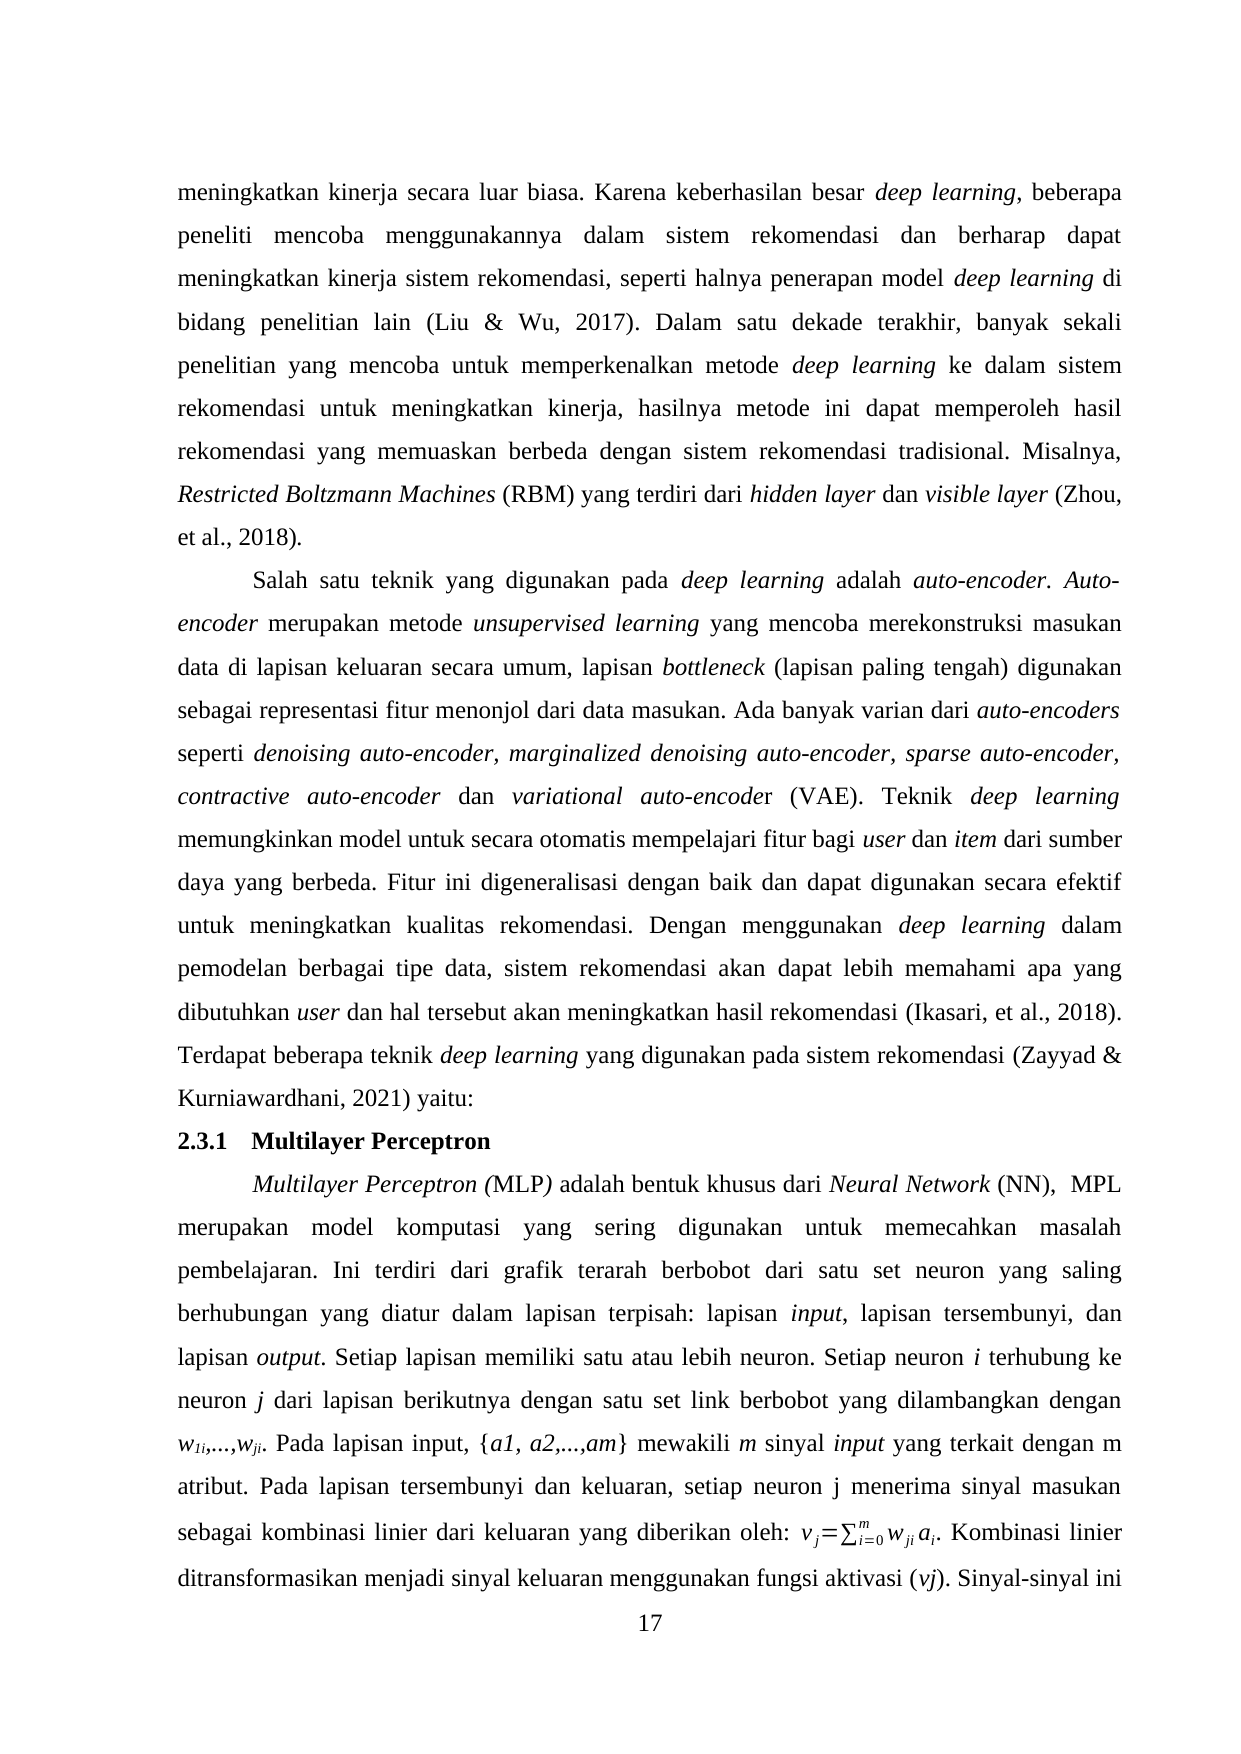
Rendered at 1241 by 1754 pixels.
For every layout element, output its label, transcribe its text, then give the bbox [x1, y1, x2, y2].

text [177, 177, 1122, 551]
subtitle Multilayer Perceptron [177, 1126, 1122, 1155]
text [177, 1169, 1122, 1592]
text Salah satu teknik yang digunakan pada deep learning adalah auto-encoder. Auto-encoder merupakan metode unsupervised learning yang mencoba merekonstruksi masukan data di lapisan keluaran secara umum, lapisan bottleneck (lapisan paling tengah) digunakan sebagai representasi fitur menonjol dari data masukan. Ada banyak varian dari auto-encoders seperti denoising auto-encoder, marginalized denoising auto-encoder, sparse auto-encoder, contractive auto-encoder dan variational auto-encoder (VAE). Teknik deep learning memungkinkan model untuk secara otomatis mempelajari fitur bagi user dan item dari sumber daya yang berbeda. Fitur ini digeneralisasi dengan baik dan dapat digunakan secara efektif untuk meningkatkan kualitas rekomendasi. Dengan menggunakan deep learning dalam pemodelan berbagai tipe data, sistem rekomendasi akan dapat lebih memahami apa yang dibutuhkan user dan hal tersebut akan meningkatkan hasil rekomendasi . Terdapat beberapa teknik deep learning yang digunakan pada sistem rekomendasi yaitu: [177, 565, 1122, 1112]
